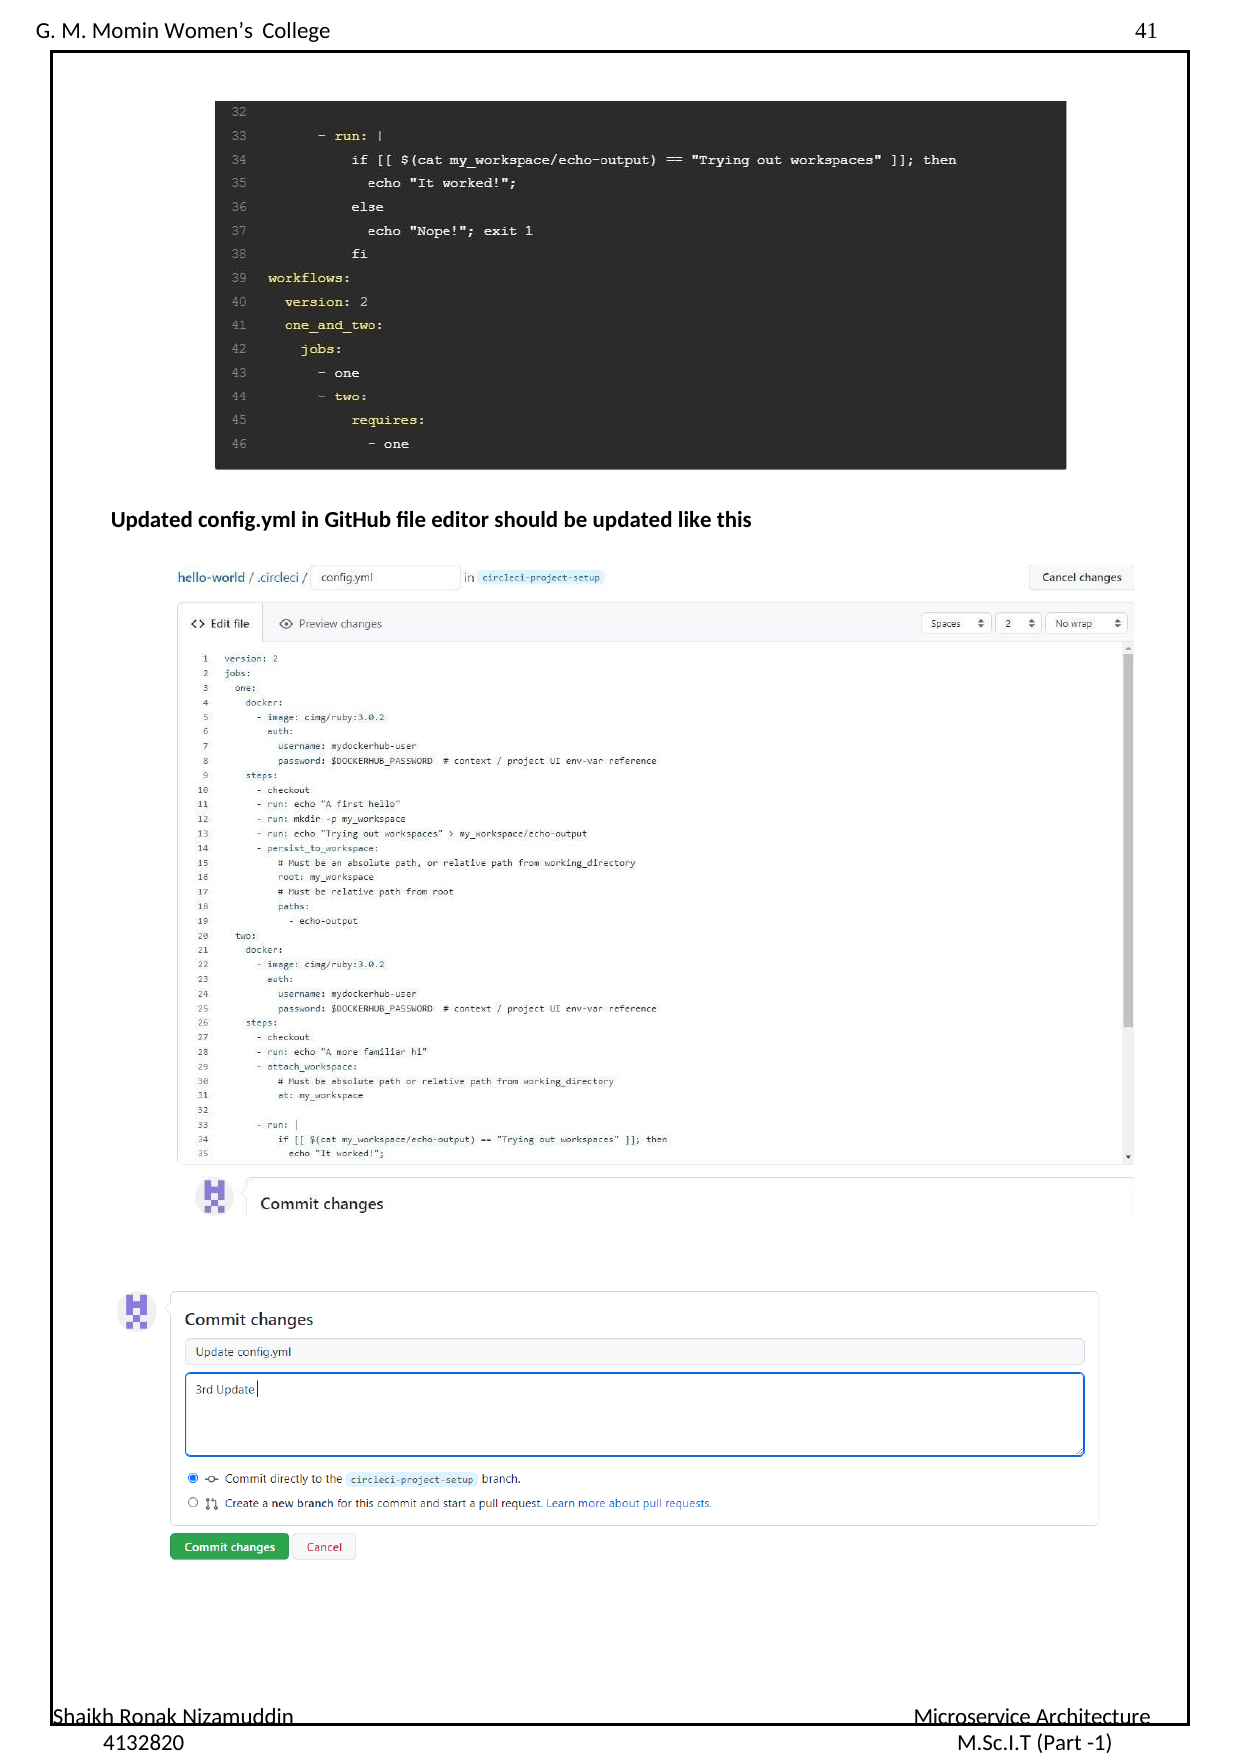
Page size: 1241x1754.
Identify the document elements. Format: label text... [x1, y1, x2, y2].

picture [177, 565, 1135, 1217]
picture [214, 101, 1067, 470]
text Updated config.yml in GitHub file editor should be updated like this [111, 505, 1180, 533]
picture [117, 1291, 1099, 1560]
